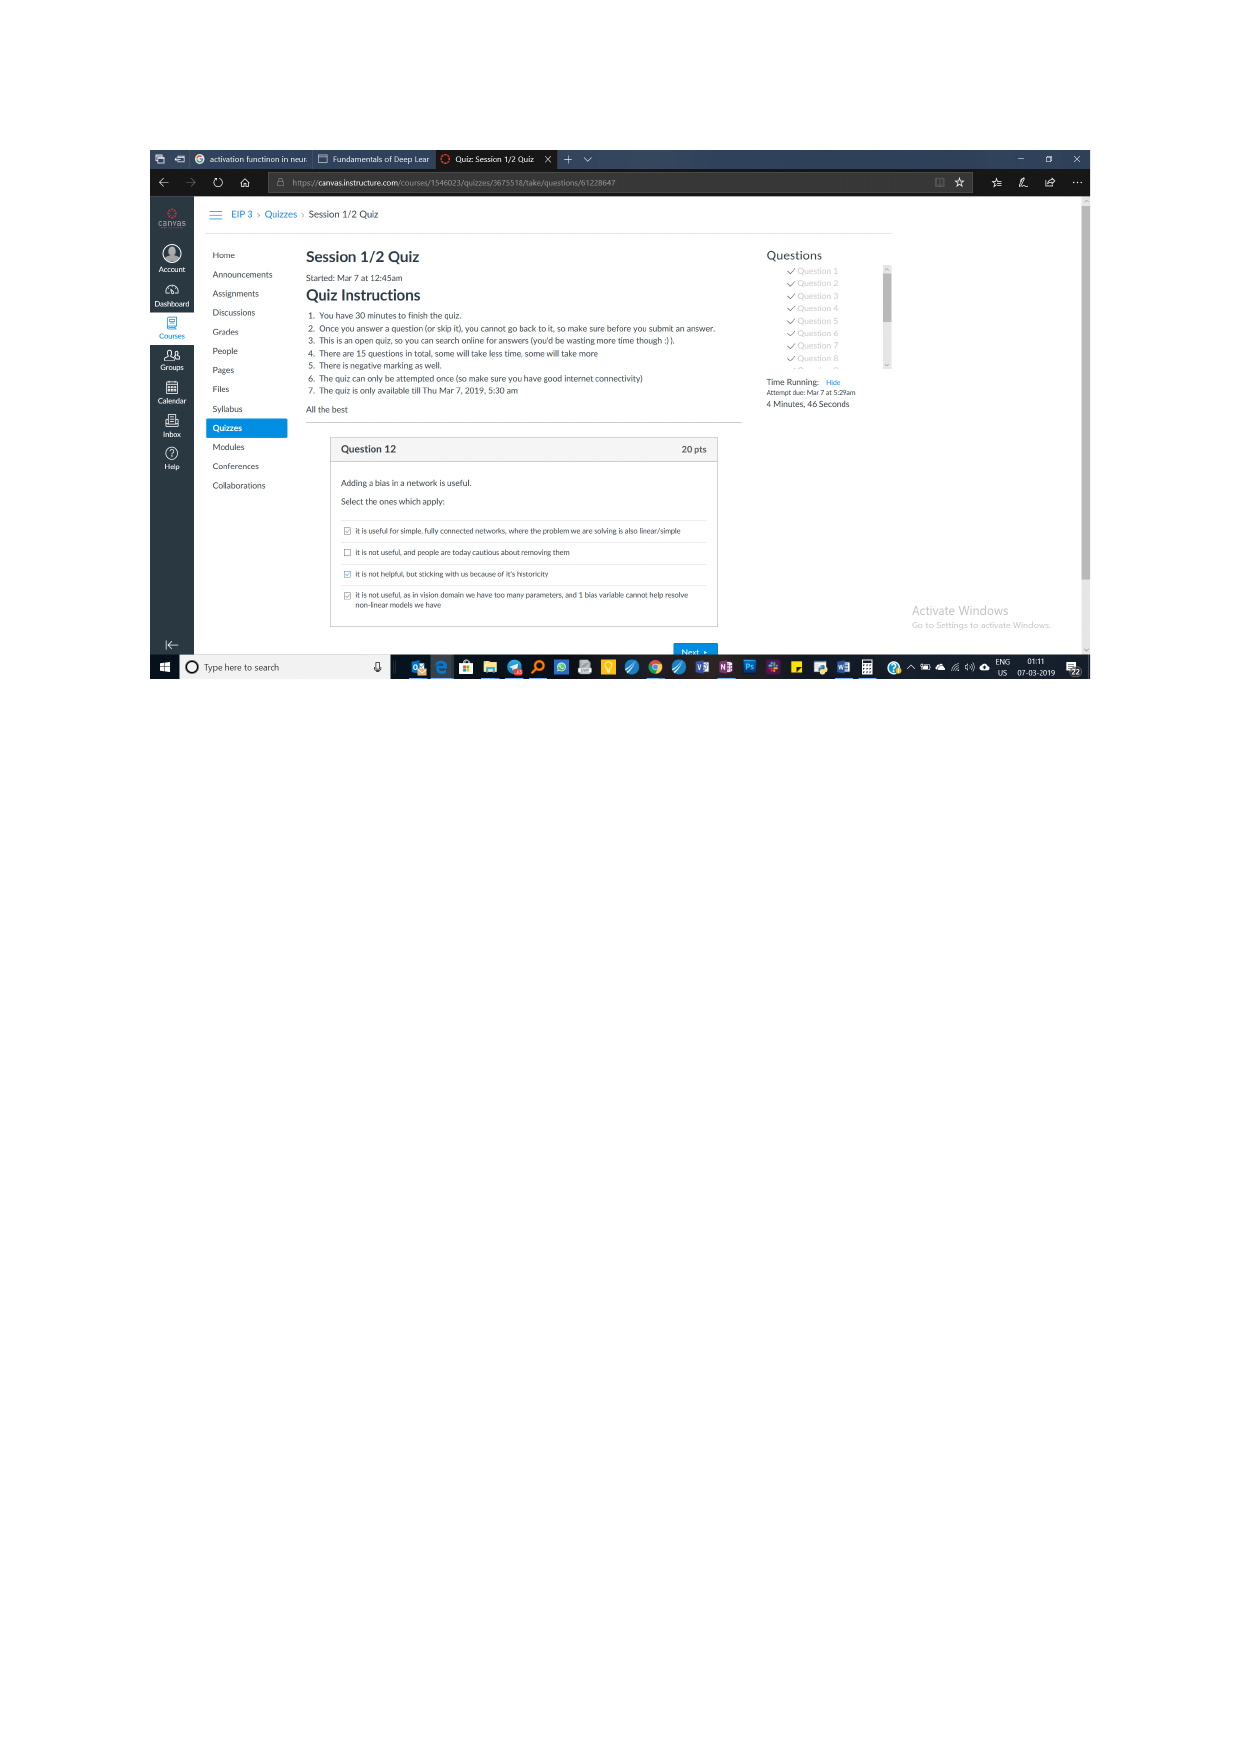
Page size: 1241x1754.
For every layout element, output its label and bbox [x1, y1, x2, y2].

picture [150, 150, 1091, 679]
